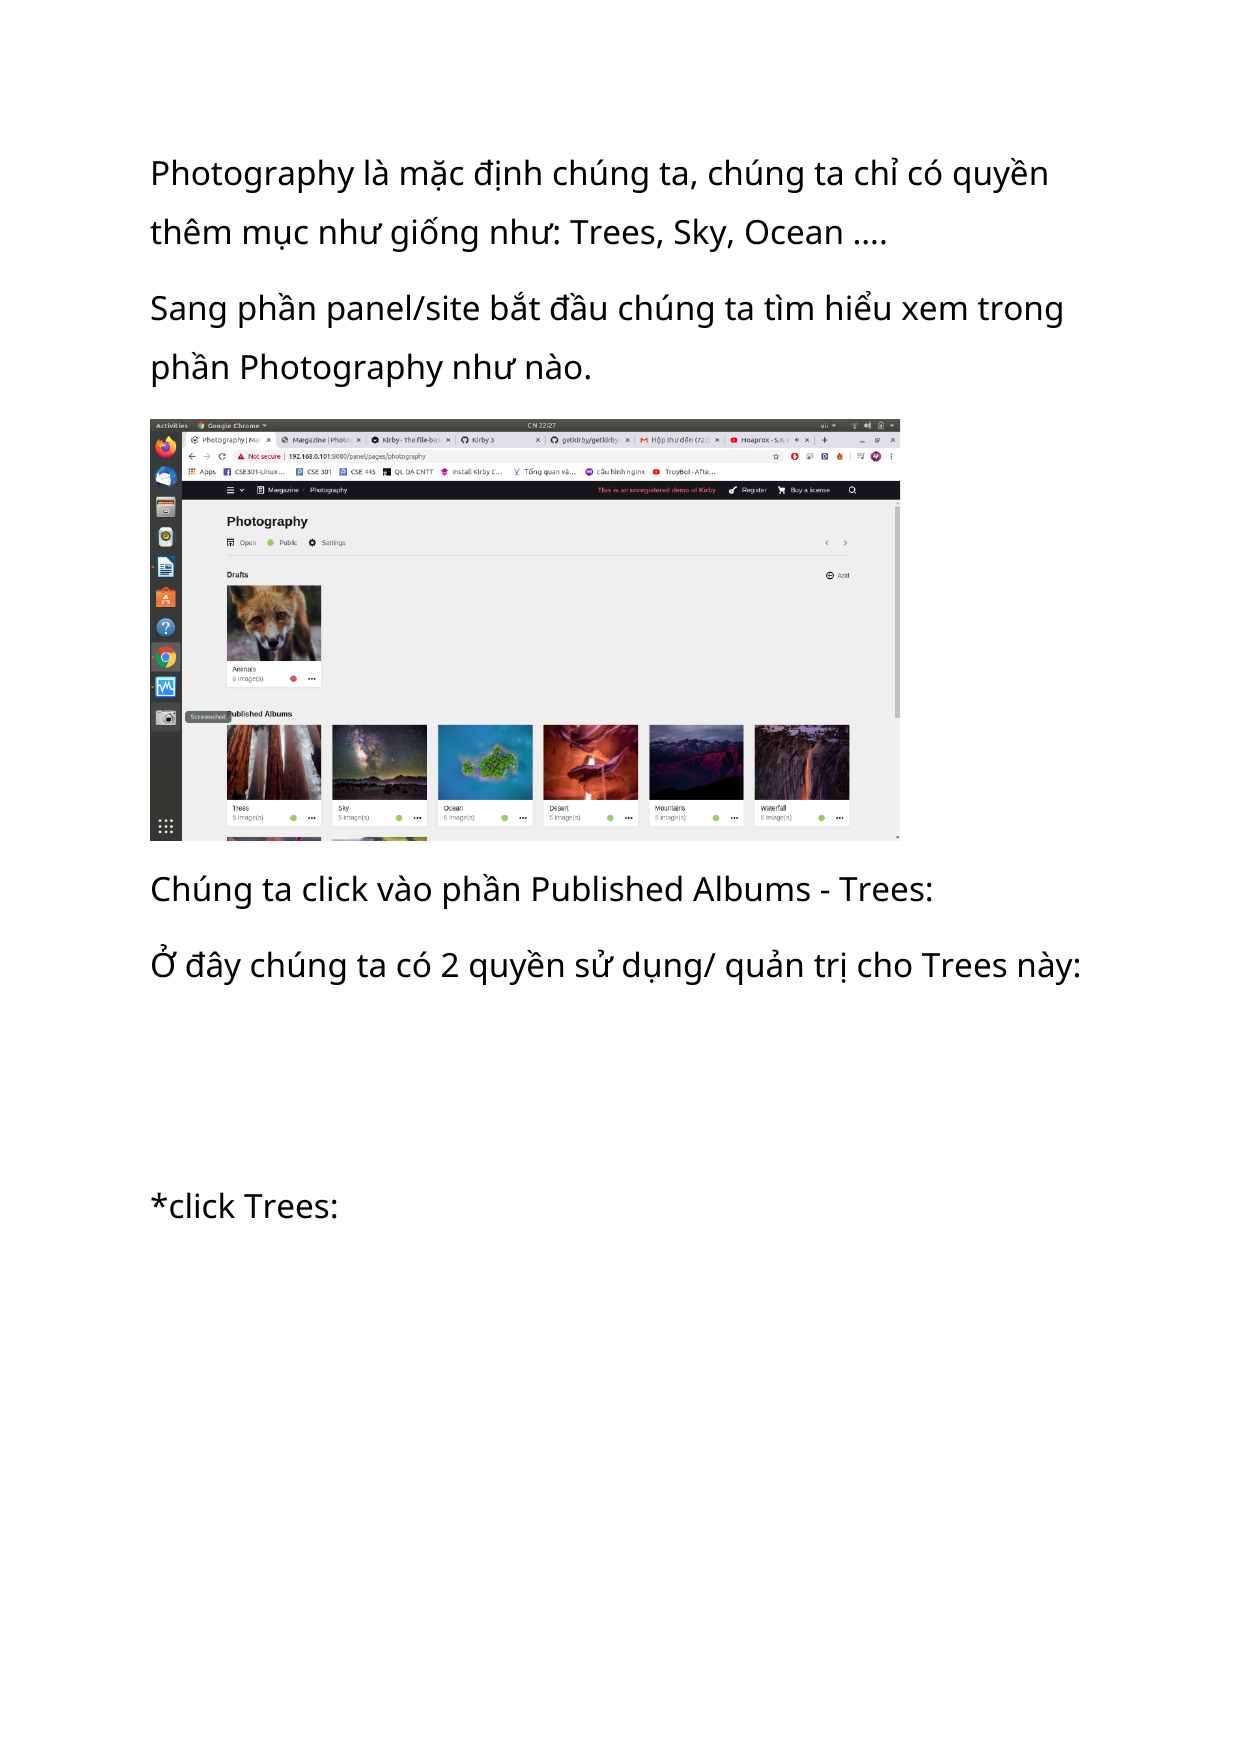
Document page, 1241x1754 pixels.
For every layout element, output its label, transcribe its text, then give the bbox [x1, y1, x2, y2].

picture [150, 419, 901, 841]
text Sang phần panel/site bắt đầu chúng ta tìm hiểu xem trong phần Photography như nào. [150, 284, 1090, 389]
text Photography là mặc định chúng ta, chúng ta chỉ có quyền thêm mục như giống như: Trees, Sky, Ocean …. [150, 150, 1090, 254]
text Ở đây chúng ta có 2 quyền sử dụng/ quản trị cho Trees này: [150, 942, 1090, 987]
text Chúng ta click vào phần Published Albums - Trees: [150, 866, 1090, 911]
text *click Trees: [150, 1183, 1090, 1228]
